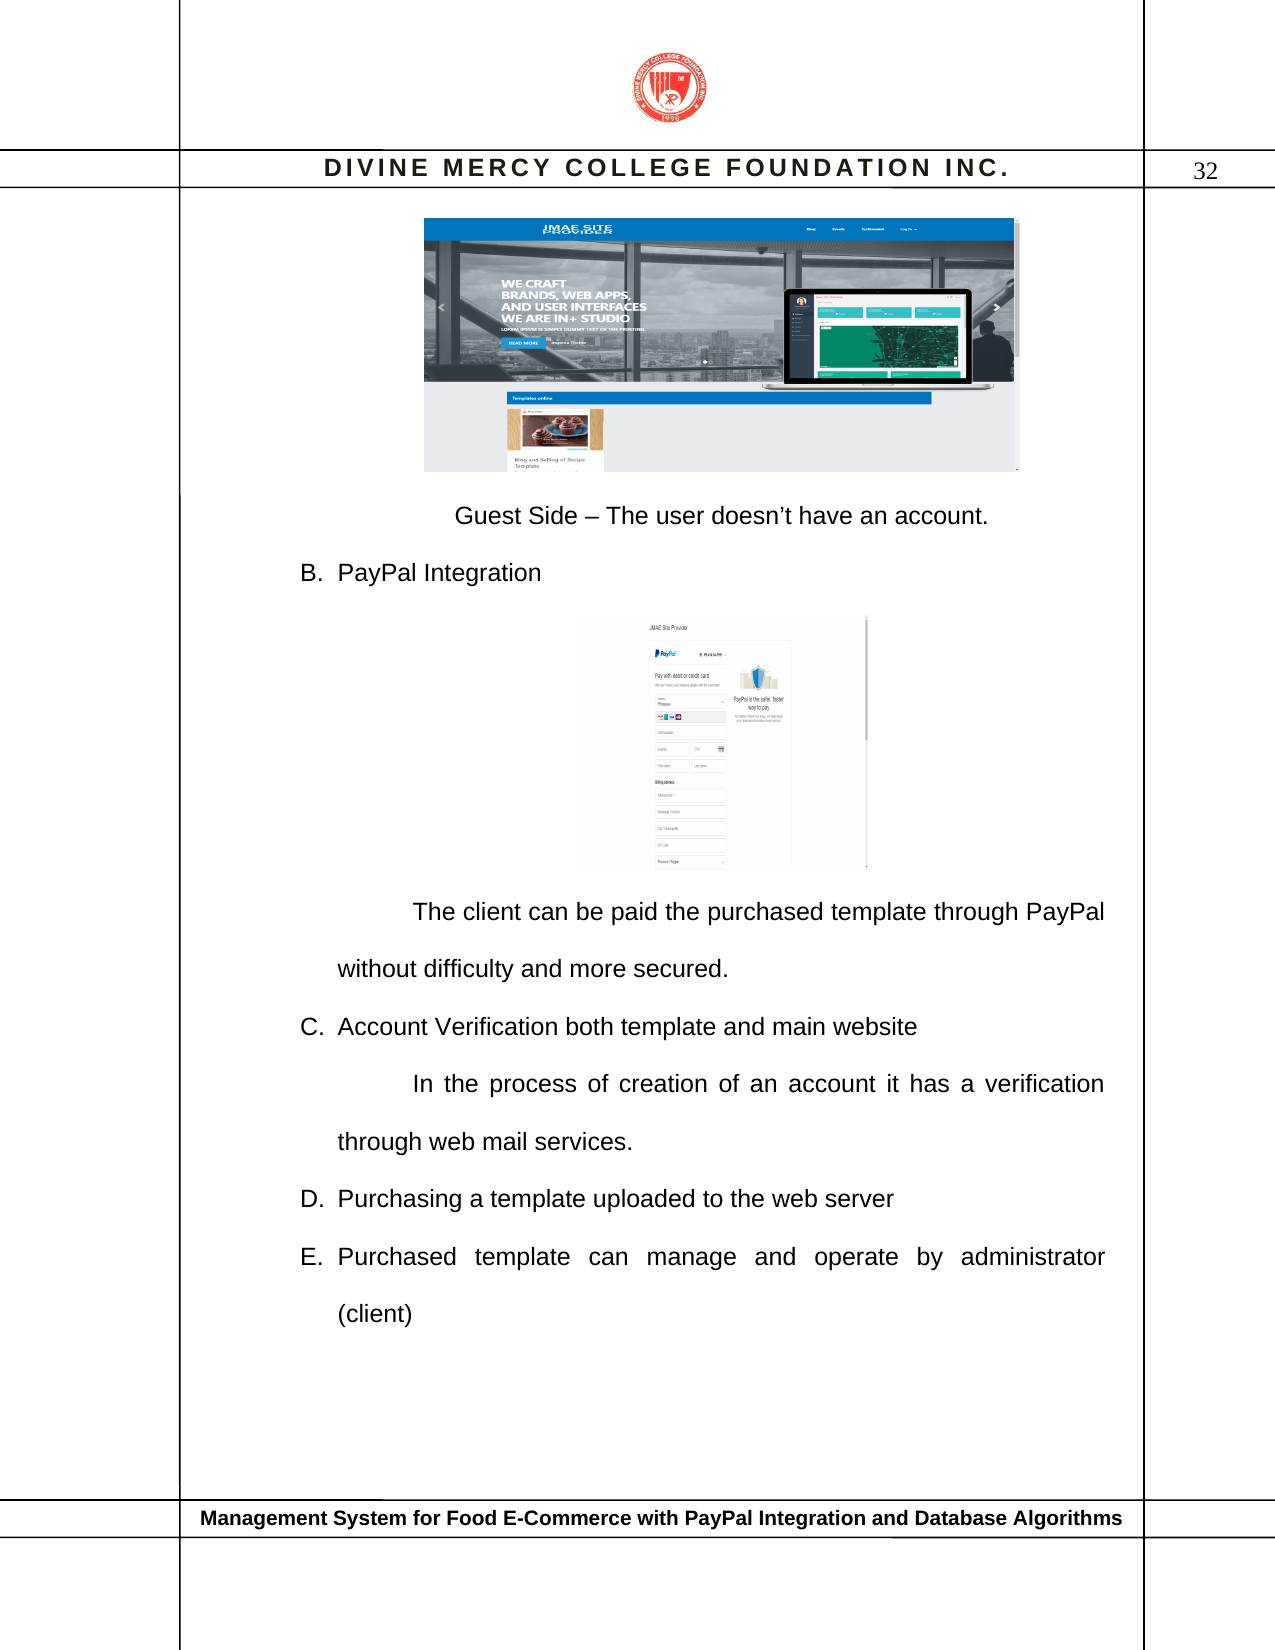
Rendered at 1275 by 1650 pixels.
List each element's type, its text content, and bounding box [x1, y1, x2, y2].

list Account Verification both template and main website [300, 1012, 1106, 1041]
picture [576, 615, 868, 869]
list Purchasing a template uploaded to the web server [300, 1184, 1106, 1213]
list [300, 219, 1106, 529]
list In the process of creation of an account it has a verification through web mail services. [337, 1069, 1106, 1156]
picture [424, 218, 1020, 472]
list The client can be paid the purchased template through PayPal without difficulty and more secured. [337, 897, 1106, 983]
list Purchased template can manage and operate by administrator (client) [300, 1242, 1106, 1328]
picture [632, 52, 709, 123]
list PayPal Integration [300, 558, 1106, 587]
